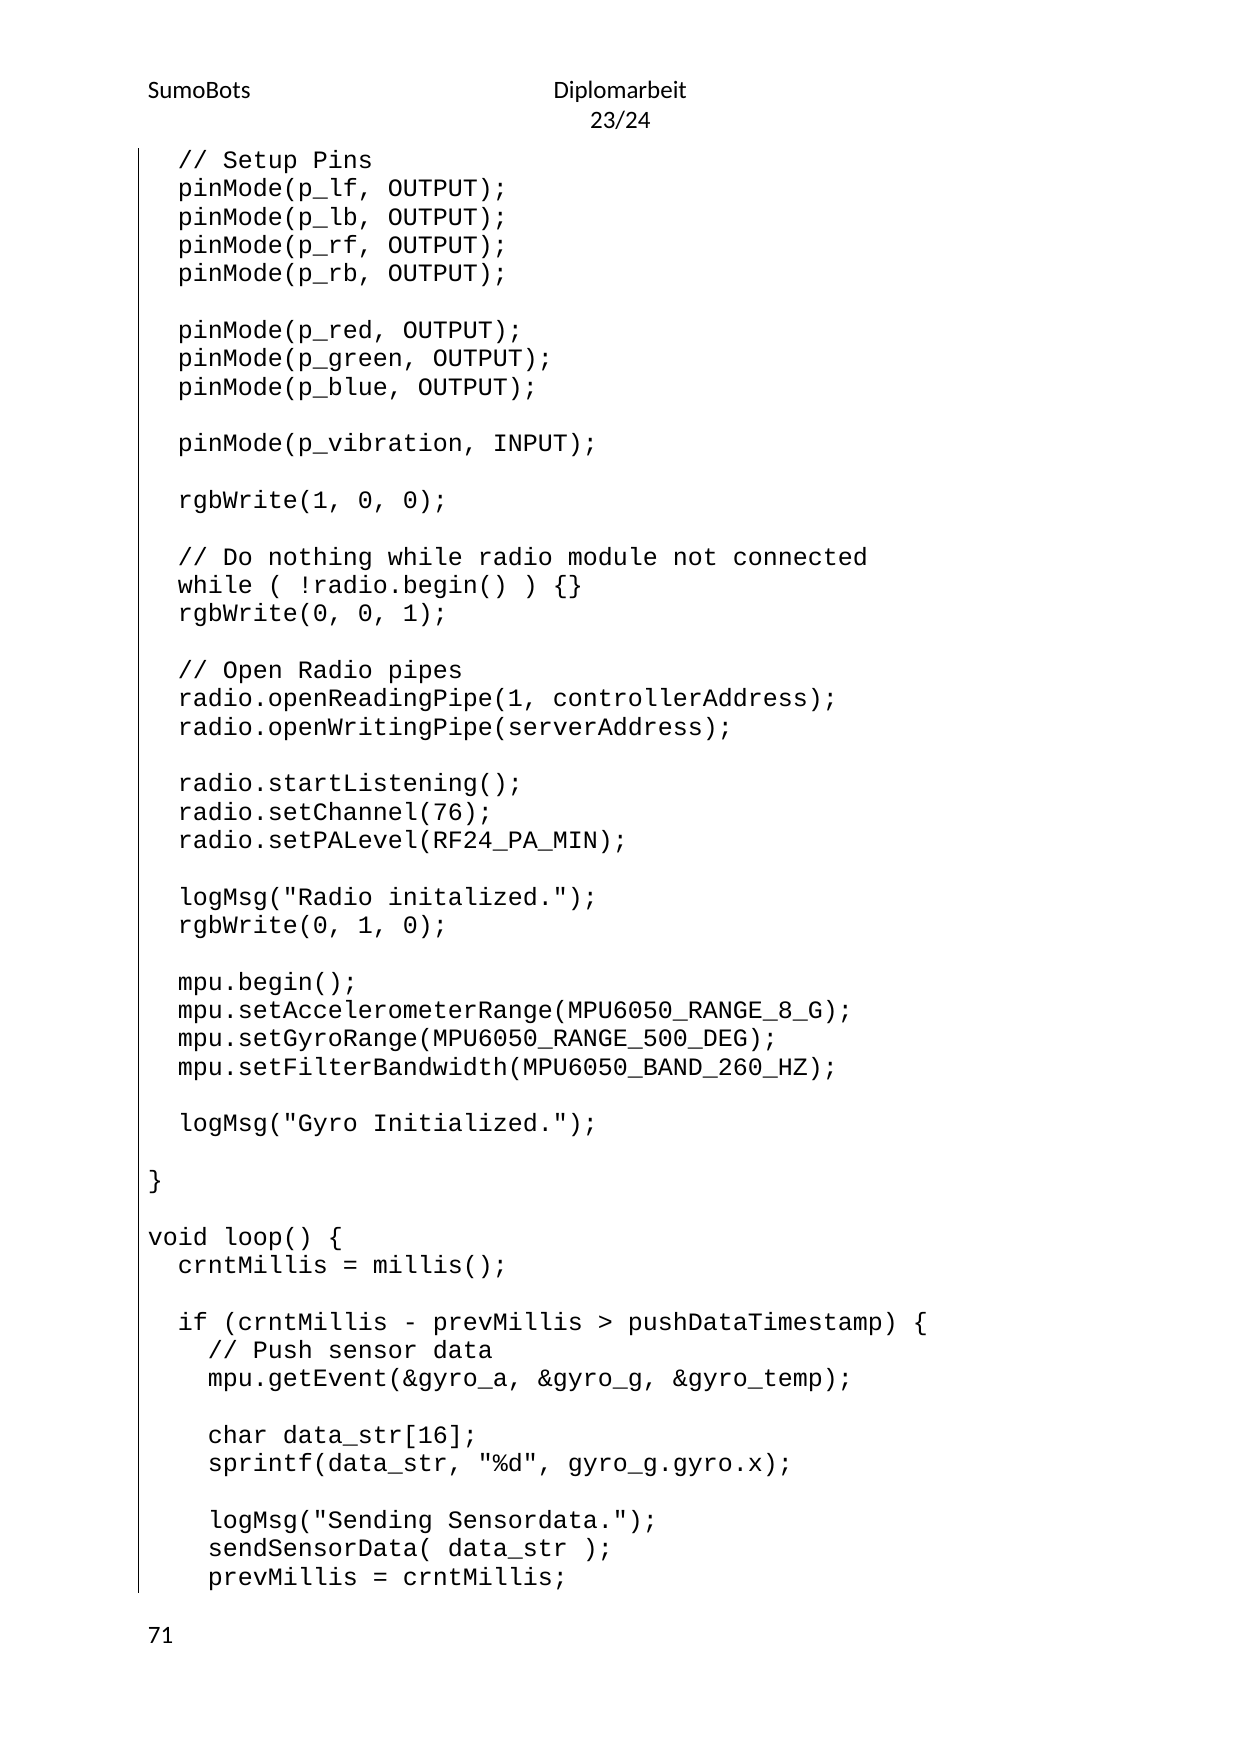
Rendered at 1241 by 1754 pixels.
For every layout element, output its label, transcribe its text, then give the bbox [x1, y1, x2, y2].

text radio.setPALevel(RF24_PA_MIN); [148, 828, 1093, 856]
text sprintf(data_str, "%d", gyro_g.gyro.x); [148, 1451, 1093, 1479]
text mpu.setFilterBandwidth(MPU6050_BAND_260_HZ); [148, 1054, 1093, 1083]
text radio.openWritingPipe(serverAddress); [148, 714, 1093, 743]
text crntMillis = millis(); [148, 1253, 1093, 1281]
text logMsg("Sending Sensordata."); [148, 1508, 1093, 1536]
text radio.startListening(); [148, 771, 1093, 799]
text pinMode(p_blue, OUTPUT); [148, 374, 1093, 403]
text if (crntMillis - prevMillis > pushDataTimestamp) { [148, 1309, 1093, 1338]
text // Setup Pins [148, 148, 1093, 176]
text logMsg("Radio initalized."); [148, 884, 1093, 913]
text pinMode(p_rf, OUTPUT); [148, 233, 1093, 261]
text prevMillis = crntMillis; [148, 1564, 1093, 1593]
text void loop() { [148, 1224, 1093, 1253]
text pinMode(p_green, OUTPUT); [148, 346, 1093, 374]
text mpu.getEvent(&gyro_a, &gyro_g, &gyro_temp); [148, 1366, 1093, 1394]
text mpu.begin(); [148, 969, 1093, 998]
text pinMode(p_lf, OUTPUT); [148, 176, 1093, 204]
text rgbWrite(1, 0, 0); [148, 488, 1093, 516]
text logMsg("Gyro Initialized."); [148, 1111, 1093, 1139]
text } [148, 1168, 1093, 1196]
text rgbWrite(0, 0, 1); [148, 601, 1093, 629]
text pinMode(p_red, OUTPUT); [148, 318, 1093, 346]
text // Open Radio pipes [148, 658, 1093, 686]
text mpu.setGyroRange(MPU6050_RANGE_500_DEG); [148, 1026, 1093, 1054]
text pinMode(p_lb, OUTPUT); [148, 204, 1093, 233]
text pinMode(p_vibration, INPUT); [148, 431, 1093, 459]
text while ( !radio.begin() ) {} [148, 573, 1093, 601]
text rgbWrite(0, 1, 0); [148, 913, 1093, 941]
text // Push sensor data [148, 1338, 1093, 1366]
text pinMode(p_rb, OUTPUT); [148, 261, 1093, 289]
text mpu.setAccelerometerRange(MPU6050_RANGE_8_G); [148, 998, 1093, 1026]
text sendSensorData( data_str ); [148, 1536, 1093, 1564]
text char data_str[16]; [148, 1423, 1093, 1451]
text // Do nothing while radio module not connected [148, 544, 1093, 573]
text radio.openReadingPipe(1, controllerAddress); [148, 686, 1093, 714]
text radio.setChannel(76); [148, 799, 1093, 828]
